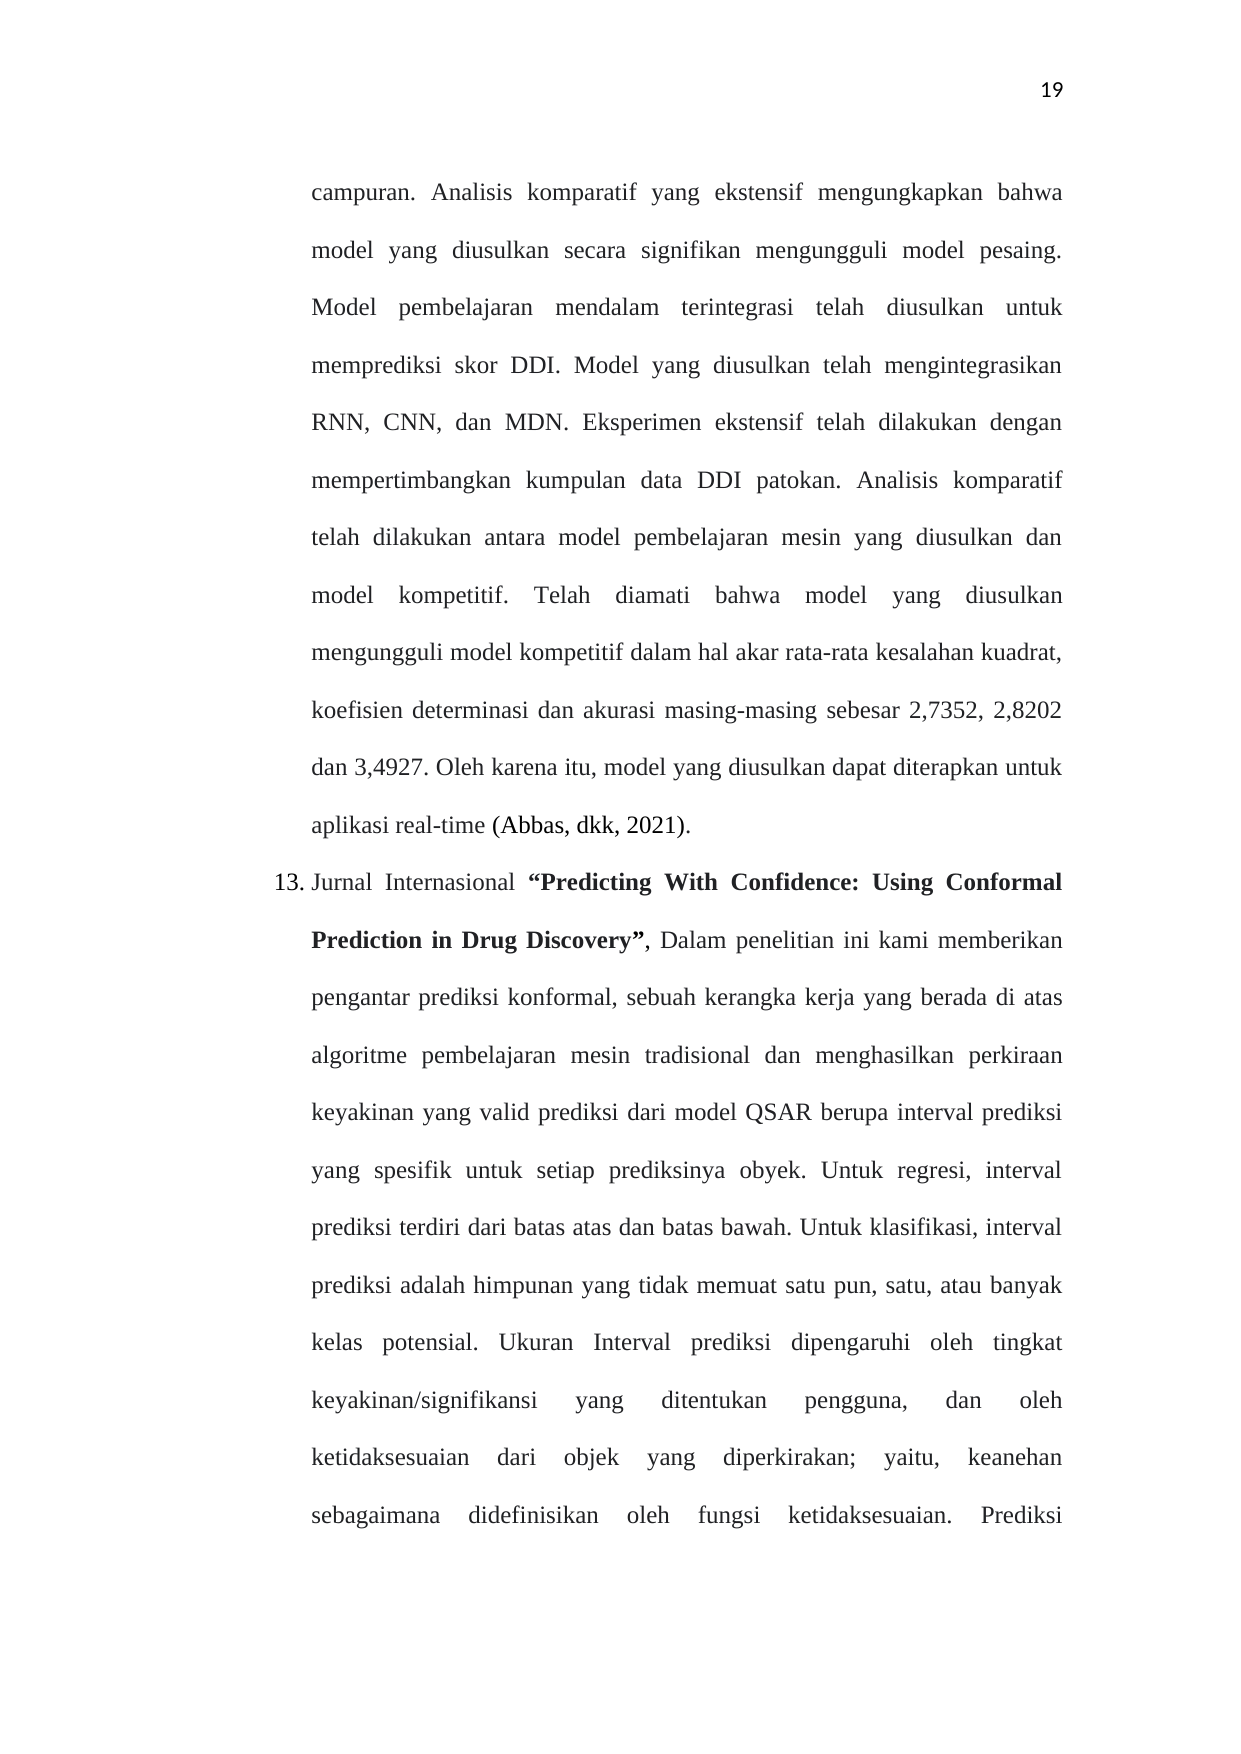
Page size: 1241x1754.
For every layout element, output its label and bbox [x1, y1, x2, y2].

list [274, 177, 1063, 838]
list [274, 867, 1063, 1528]
